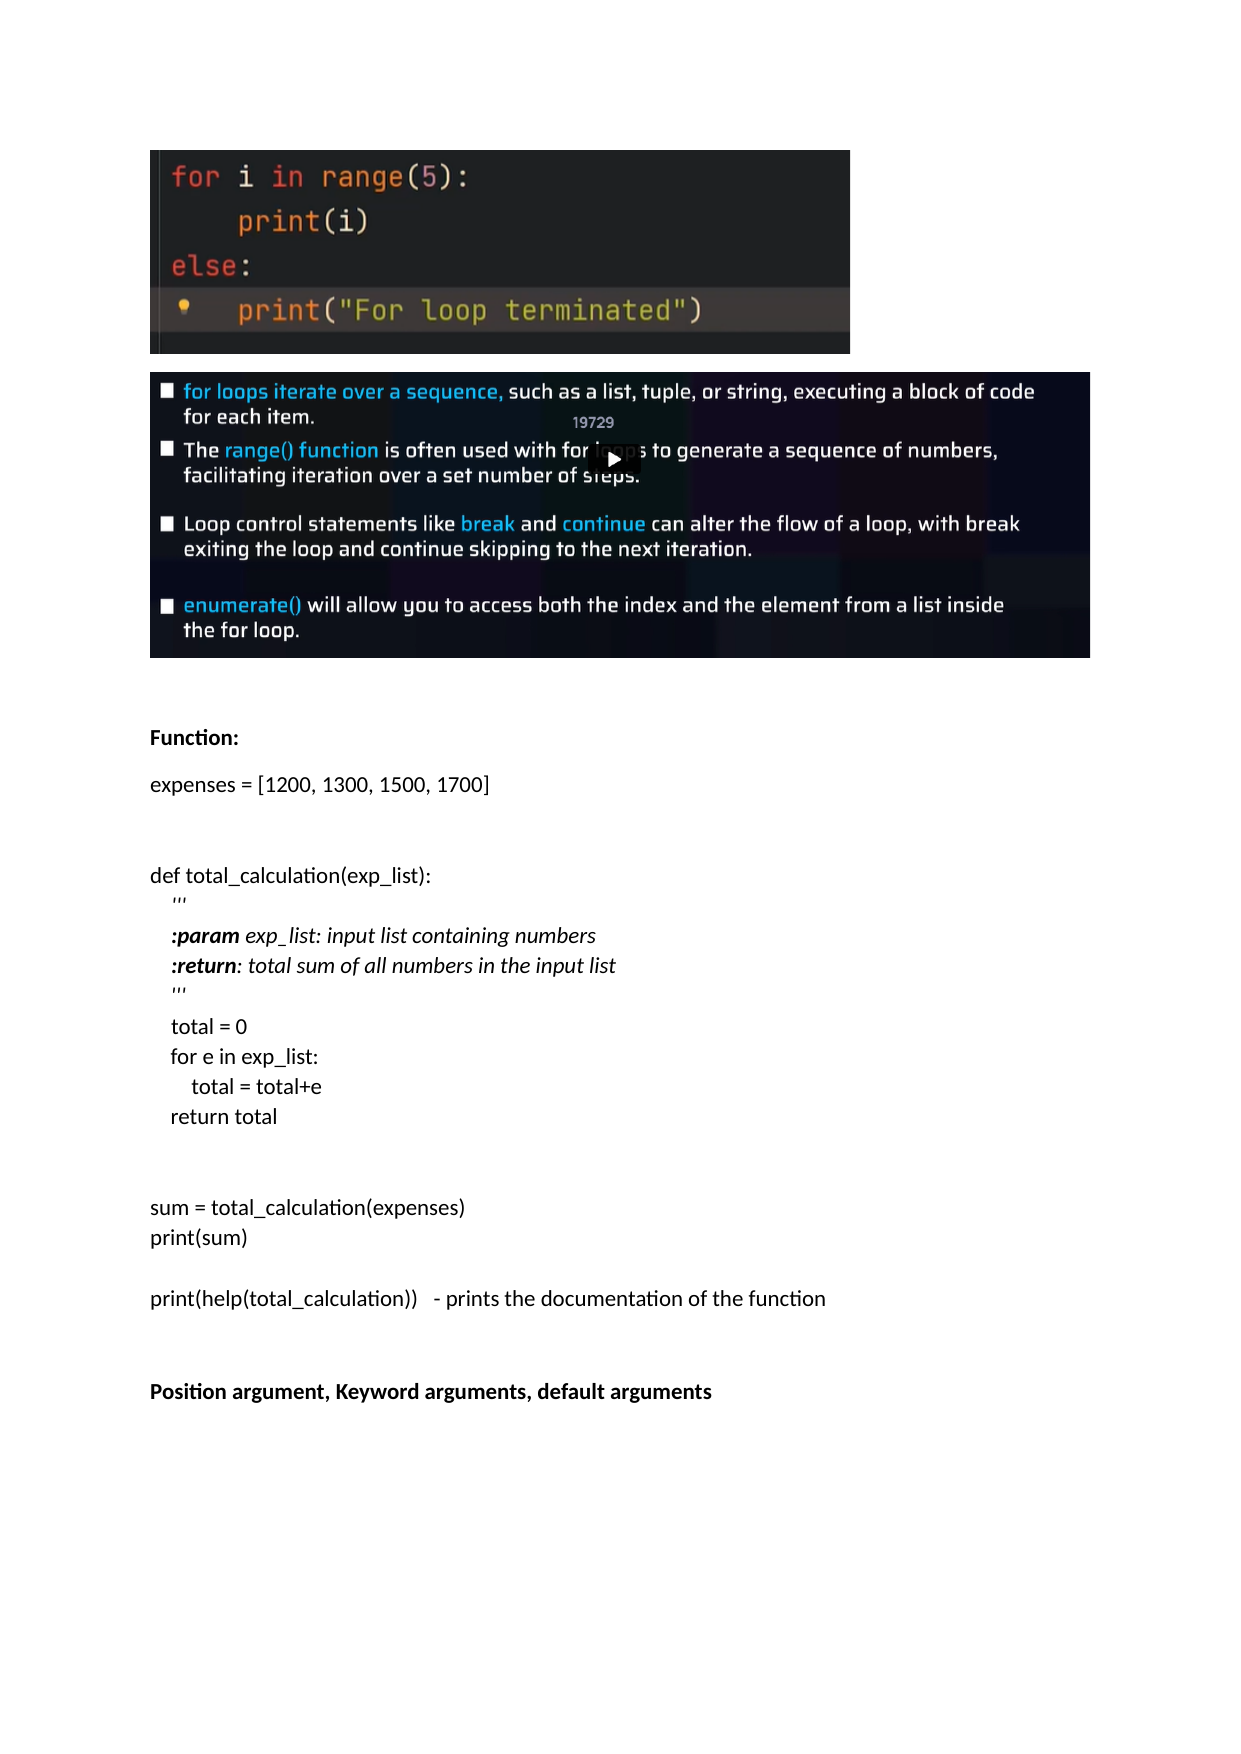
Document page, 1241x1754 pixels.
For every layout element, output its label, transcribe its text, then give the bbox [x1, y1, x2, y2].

text Function: [150, 723, 1090, 751]
text Position argument, Keyword arguments, default arguments [150, 1377, 1090, 1406]
picture [150, 150, 851, 354]
picture [150, 372, 1091, 658]
text expenses = [1200, 1300, 1500, 1700] def total_calculation(exp_list): ''' :param exp_list: input list containing numbers :return: total sum of all numbers in the input list ''' total = 0 for e in exp_list: total = total+e return total sum = total_calculation(expenses) print(sum) print(help(total_calculation)) - prints the documentation of the function [150, 770, 1090, 1312]
